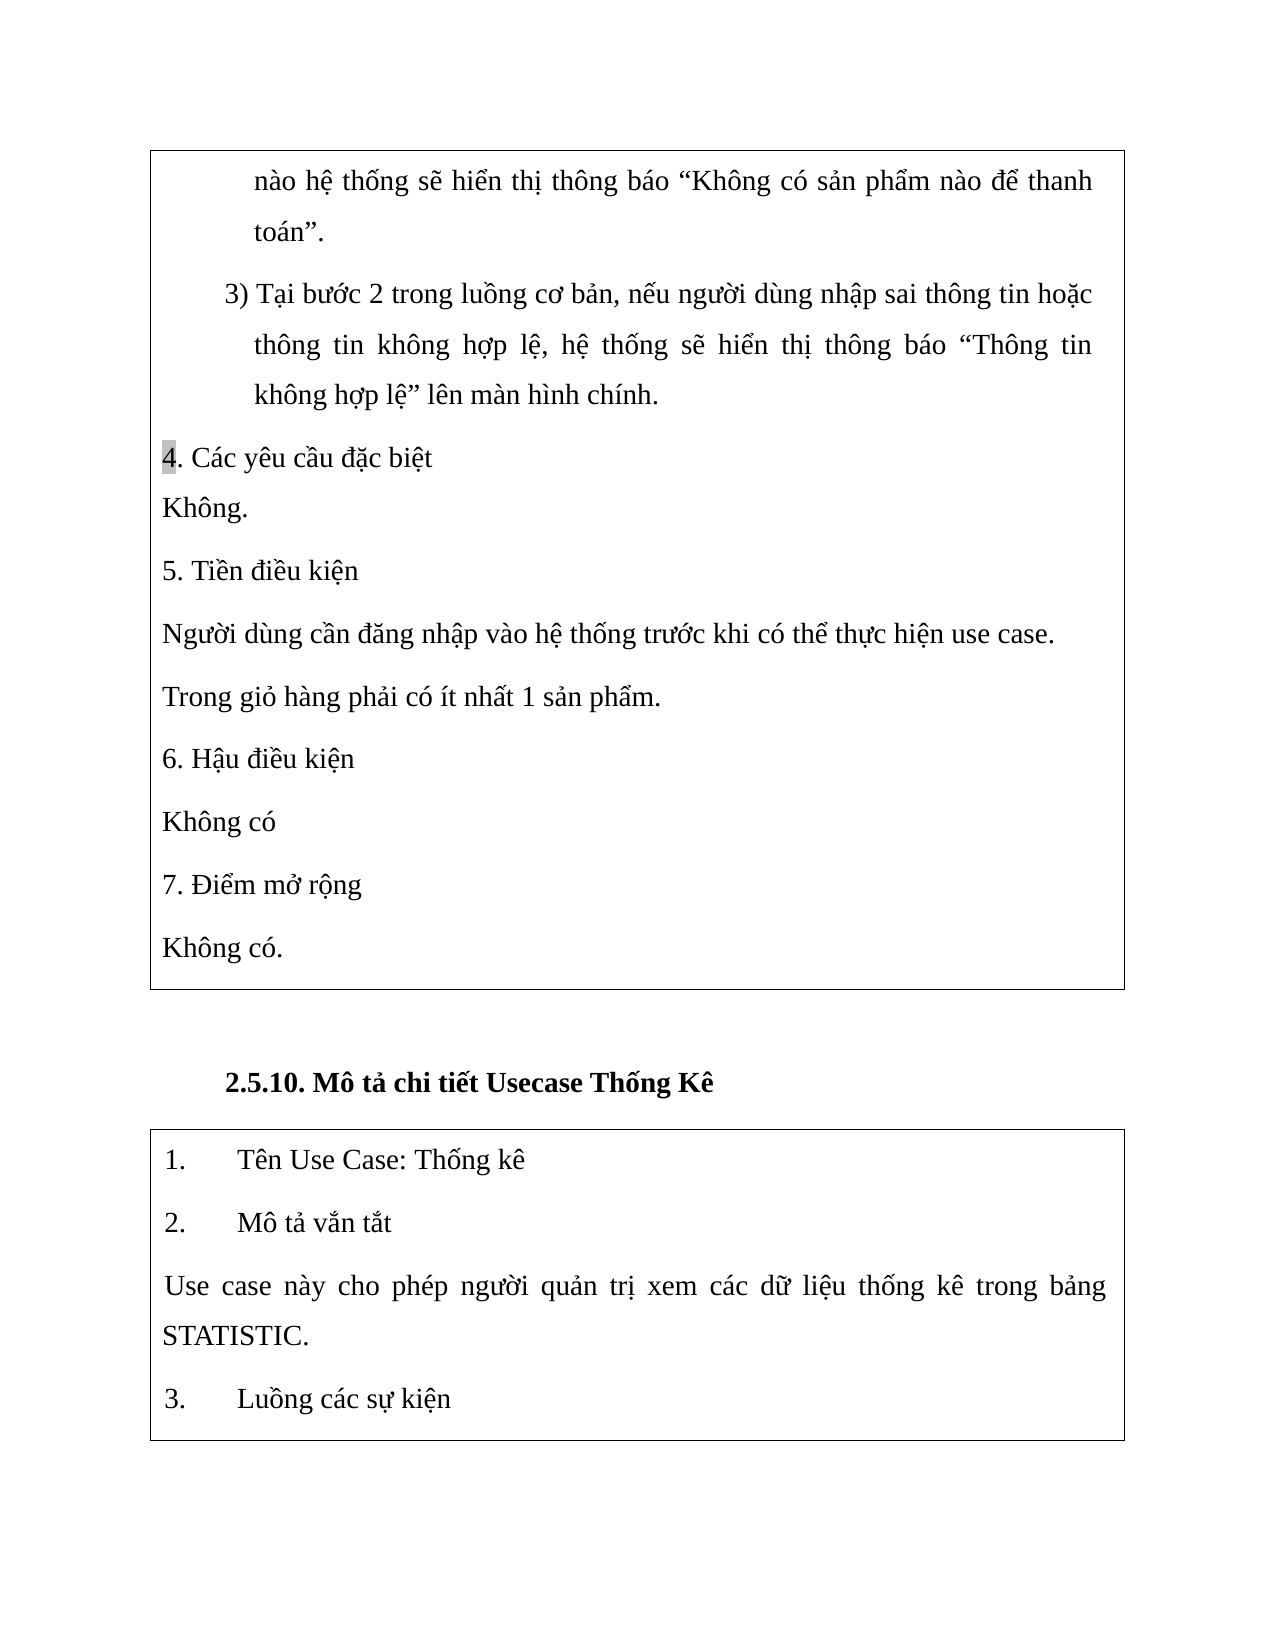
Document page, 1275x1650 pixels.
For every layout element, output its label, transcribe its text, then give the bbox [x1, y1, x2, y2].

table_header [151, 151, 1124, 989]
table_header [151, 1130, 1124, 1440]
text 2.5.10. Mô tả chi tiết Usecase Thống Kê [150, 1066, 1125, 1099]
